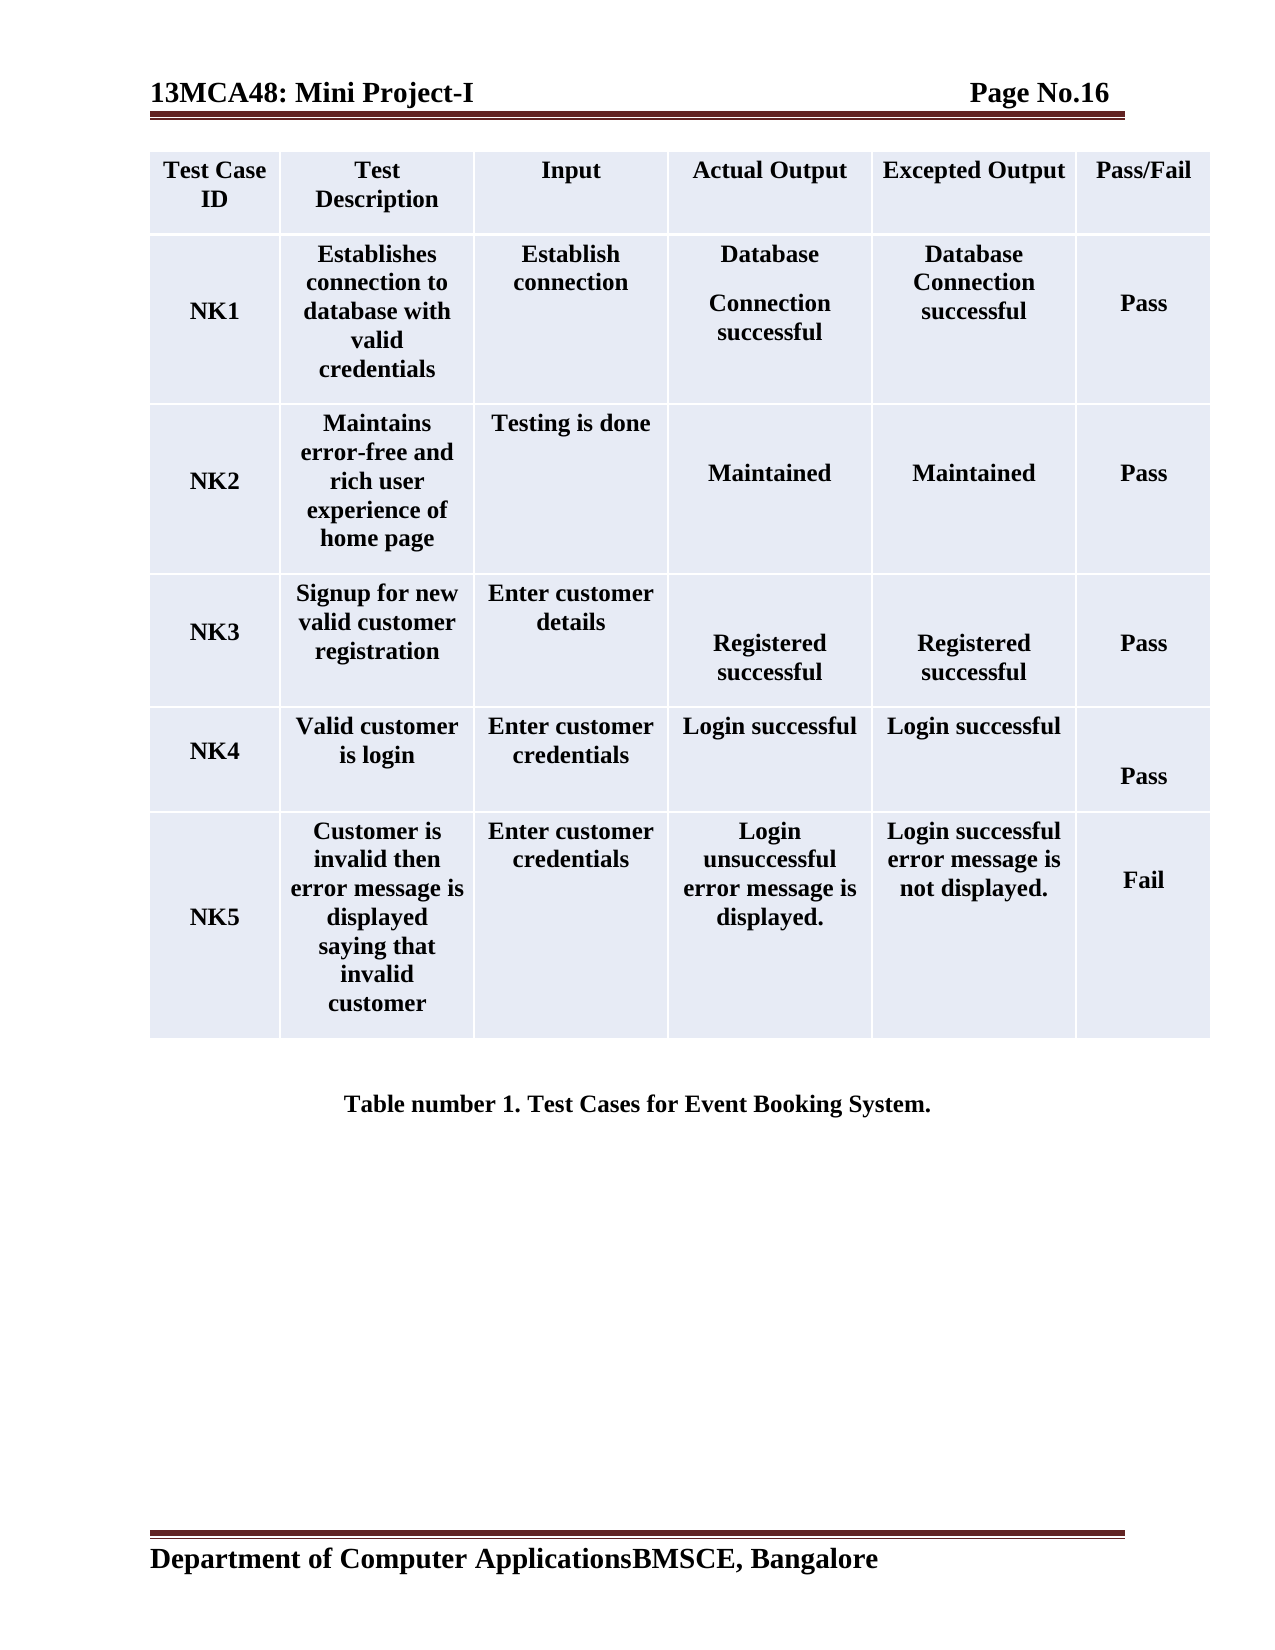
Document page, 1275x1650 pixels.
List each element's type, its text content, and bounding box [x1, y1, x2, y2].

table_cell Database Connection successful [873, 236, 1075, 403]
table_cell Pass [1077, 405, 1210, 573]
table_cell Login successful [873, 708, 1075, 811]
table_cell Enter customer credentials [475, 813, 667, 1038]
table_cell Pass [1077, 575, 1210, 706]
table_cell Enter customer details [475, 575, 667, 706]
table_cell Registered successful [873, 575, 1075, 706]
table_cell Database Connection successful [669, 236, 871, 403]
table_cell NK3 [150, 575, 279, 706]
table_cell Maintains error-free and rich user experience of home page [281, 405, 473, 573]
table_cell Pass [1077, 708, 1210, 811]
table_cell Registered successful [669, 575, 871, 706]
table_header Input [475, 152, 667, 233]
text Table number 1. Test Cases for Event Booking System. [150, 1089, 1125, 1118]
table_header Actual Output [669, 152, 871, 233]
table_cell Maintained [669, 405, 871, 573]
table_cell Maintained [873, 405, 1075, 573]
table_cell NK4 [150, 708, 279, 811]
table_cell Establish connection [475, 236, 667, 403]
table_header Test Case ID [150, 152, 279, 233]
table_header Pass/Fail [1077, 152, 1210, 233]
table_cell Customer is invalid then error message is displayed saying that invalid customer [281, 813, 473, 1038]
table_cell NK5 [150, 813, 279, 1038]
table_cell Testing is done [475, 405, 667, 573]
table_cell Enter customer credentials [475, 708, 667, 811]
table_cell NK1 [150, 236, 279, 403]
table_cell Login unsuccessful error message is displayed. [669, 813, 871, 1038]
table_cell Login successful error message is not displayed. [873, 813, 1075, 1038]
table_header Excepted Output [873, 152, 1075, 233]
table_header Test Description [281, 152, 473, 233]
table_cell Signup for new valid customer registration [281, 575, 473, 706]
table_cell Establishes connection to database with valid credentials [281, 236, 473, 403]
table_cell Valid customer is login [281, 708, 473, 811]
table_cell Pass [1077, 236, 1210, 403]
table_cell Fail [1077, 813, 1210, 1038]
table_cell NK2 [150, 405, 279, 573]
table_cell Login successful [669, 708, 871, 811]
